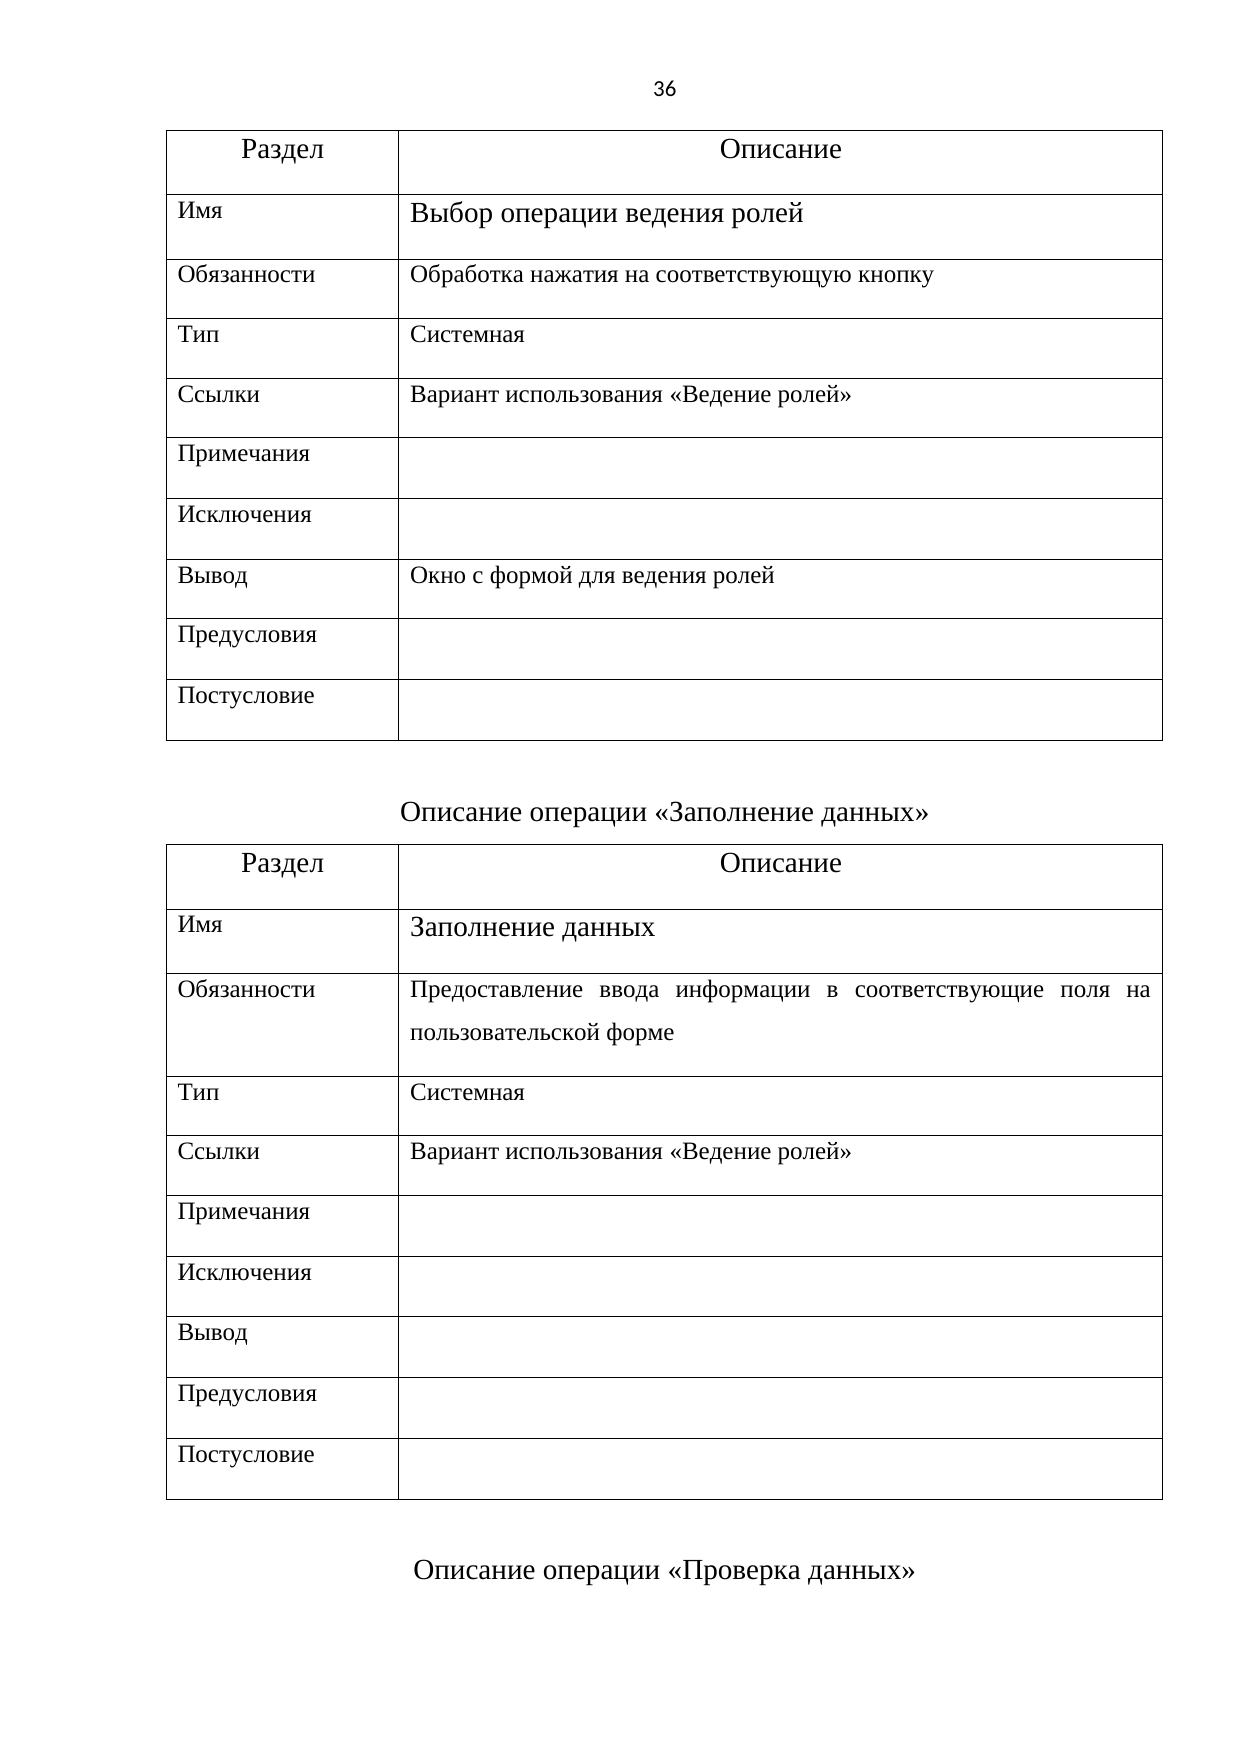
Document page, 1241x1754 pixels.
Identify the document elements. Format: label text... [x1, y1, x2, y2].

table_header Раздел [167, 131, 398, 194]
table_cell [399, 499, 1162, 559]
table_cell Выбор операции ведения ролей [399, 195, 1162, 258]
table_cell Обязанности [167, 260, 398, 318]
table_cell Обработка нажатия на соответствующую кнопку [399, 260, 1162, 318]
table_cell [399, 1317, 1162, 1377]
table_cell Системная [399, 1077, 1162, 1135]
table_cell Предусловия [167, 1378, 398, 1438]
table_cell Вывод [167, 560, 398, 618]
table_cell Имя [167, 910, 398, 973]
table_cell Исключения [167, 499, 398, 559]
table_cell [399, 1439, 1162, 1498]
table_cell [399, 619, 1162, 679]
table_cell Предусловия [167, 619, 398, 679]
table_cell Вариант использования «Ведение ролей» [399, 379, 1162, 437]
table_cell Ссылки [167, 1136, 398, 1195]
table_cell Предоставление ввода информации в соответствующие поля на пользовательской форме [399, 974, 1162, 1076]
table_cell Постусловие [167, 680, 398, 740]
table_cell Исключения [167, 1257, 398, 1316]
table_cell [399, 680, 1162, 740]
table_header Раздел [167, 845, 398, 908]
table_header Описание [399, 131, 1162, 194]
text Описание операции «Заполнение данных» [177, 794, 1152, 827]
table_cell [399, 1378, 1162, 1438]
table_cell Постусловие [167, 1439, 398, 1498]
table_cell Заполнение данных [399, 910, 1162, 973]
table_cell Примечания [167, 438, 398, 498]
table_cell Вывод [167, 1317, 398, 1377]
table_cell [399, 1196, 1162, 1256]
text Описание операции «Проверка данных» [177, 1552, 1152, 1586]
table_header Описание [399, 845, 1162, 908]
table_cell Системная [399, 319, 1162, 378]
table_cell Тип [167, 1077, 398, 1135]
table_cell [399, 438, 1162, 498]
table_cell Ссылки [167, 379, 398, 437]
table_cell Примечания [167, 1196, 398, 1256]
table_cell Имя [167, 195, 398, 258]
table_cell Окно с формой для ведения ролей [399, 560, 1162, 618]
table_cell [399, 1257, 1162, 1316]
table_cell Обязанности [167, 974, 398, 1076]
table_cell Вариант использования «Ведение ролей» [399, 1136, 1162, 1195]
table_cell Тип [167, 319, 398, 378]
